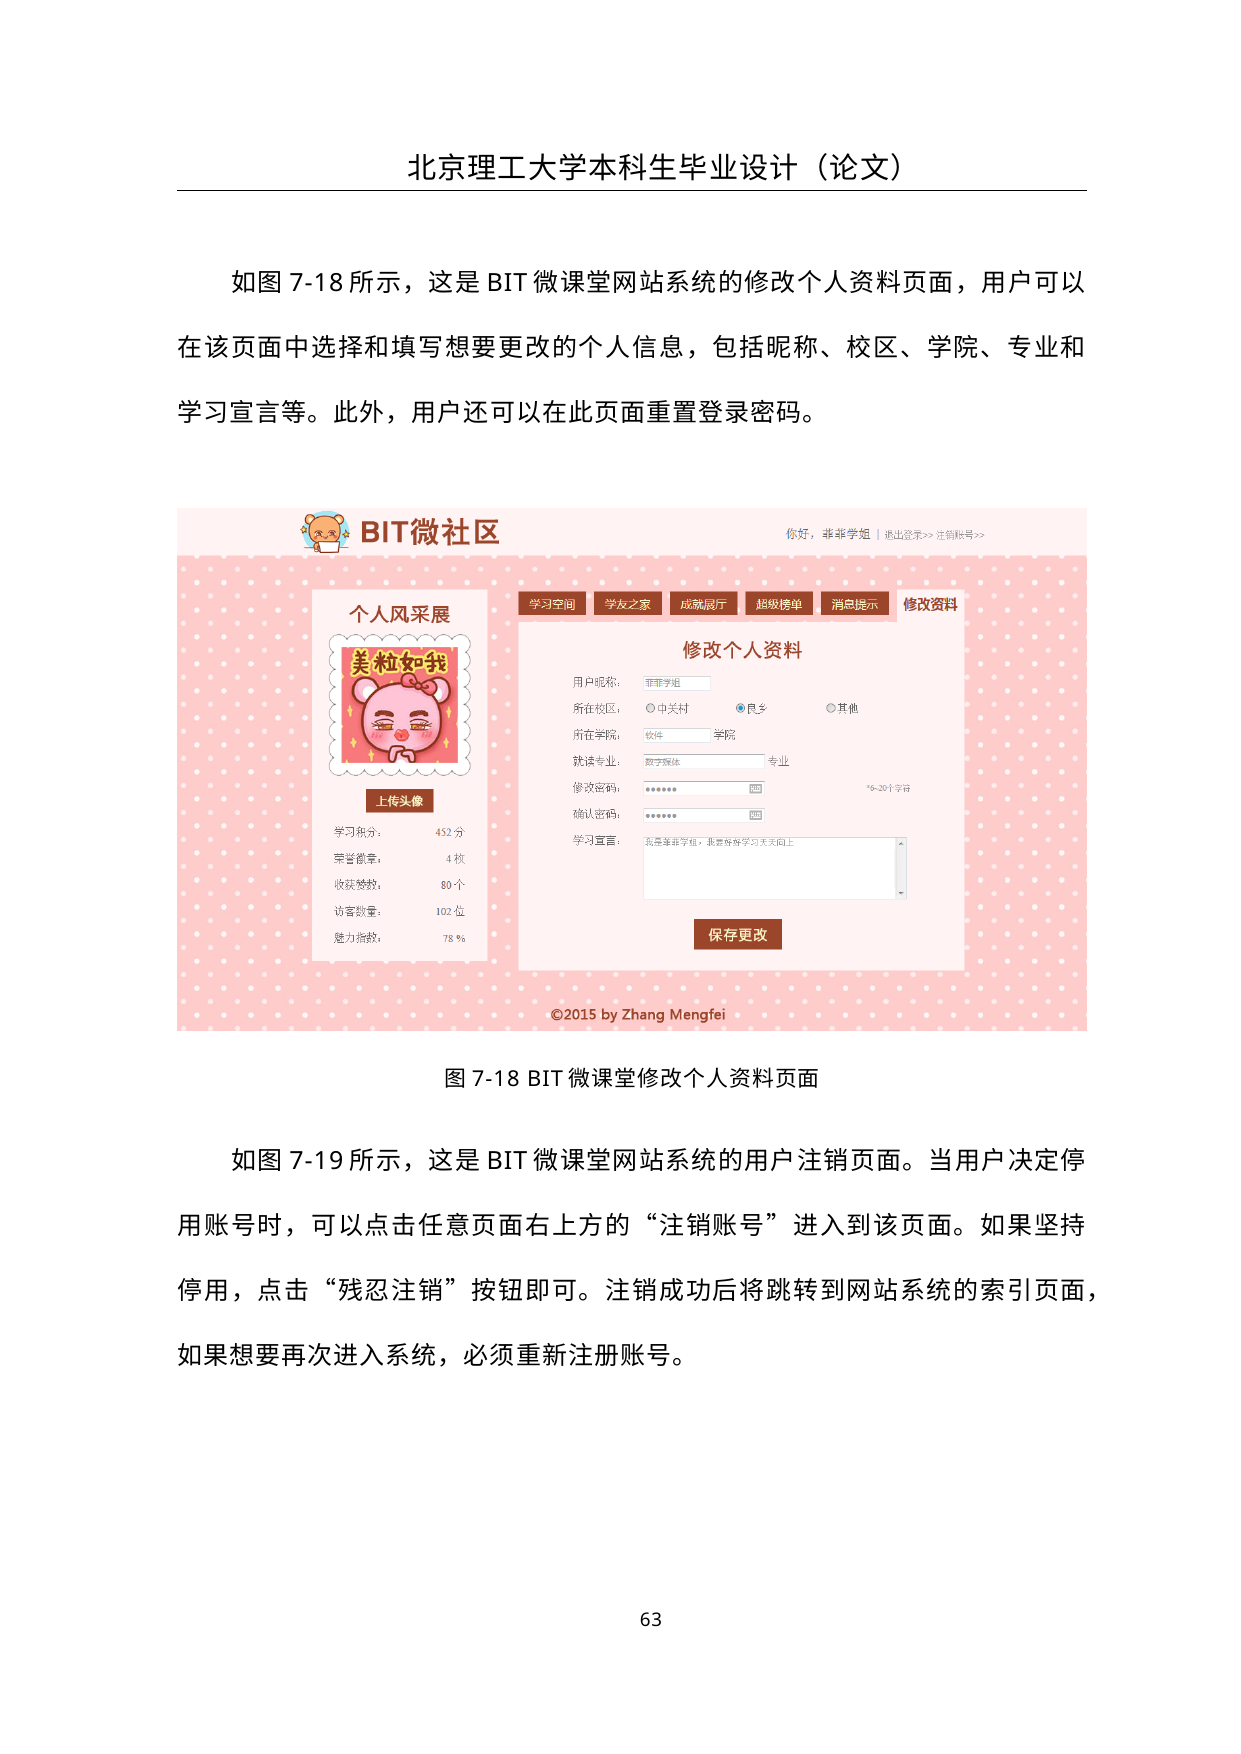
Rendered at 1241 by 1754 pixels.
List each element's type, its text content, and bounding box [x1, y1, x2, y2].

text 如图7-19所示，这是BIT微课堂网站系统的用户注销页面。当用户决定停用账号时，可以点击任意页面右上方的“注销账号”进入到该页面。如果坚持停用，点击“残忍注销”按钮即可。注销成功后将跳转到网站系统的索引页面，如果想要再次进入系统，必须重新注册账号。 [177, 1126, 1087, 1386]
text 图7-18 BIT微课堂修改个人资料页面 [177, 1061, 1087, 1093]
text 如图7-18所示，这是BIT微课堂网站系统的修改个人资料页面，用户可以在该页面中选择和填写想要更改的个人信息，包括昵称、校区、学院、专业和学习宣言等。此外，用户还可以在此页面重置登录密码。 [177, 248, 1087, 443]
picture [177, 508, 1087, 1031]
